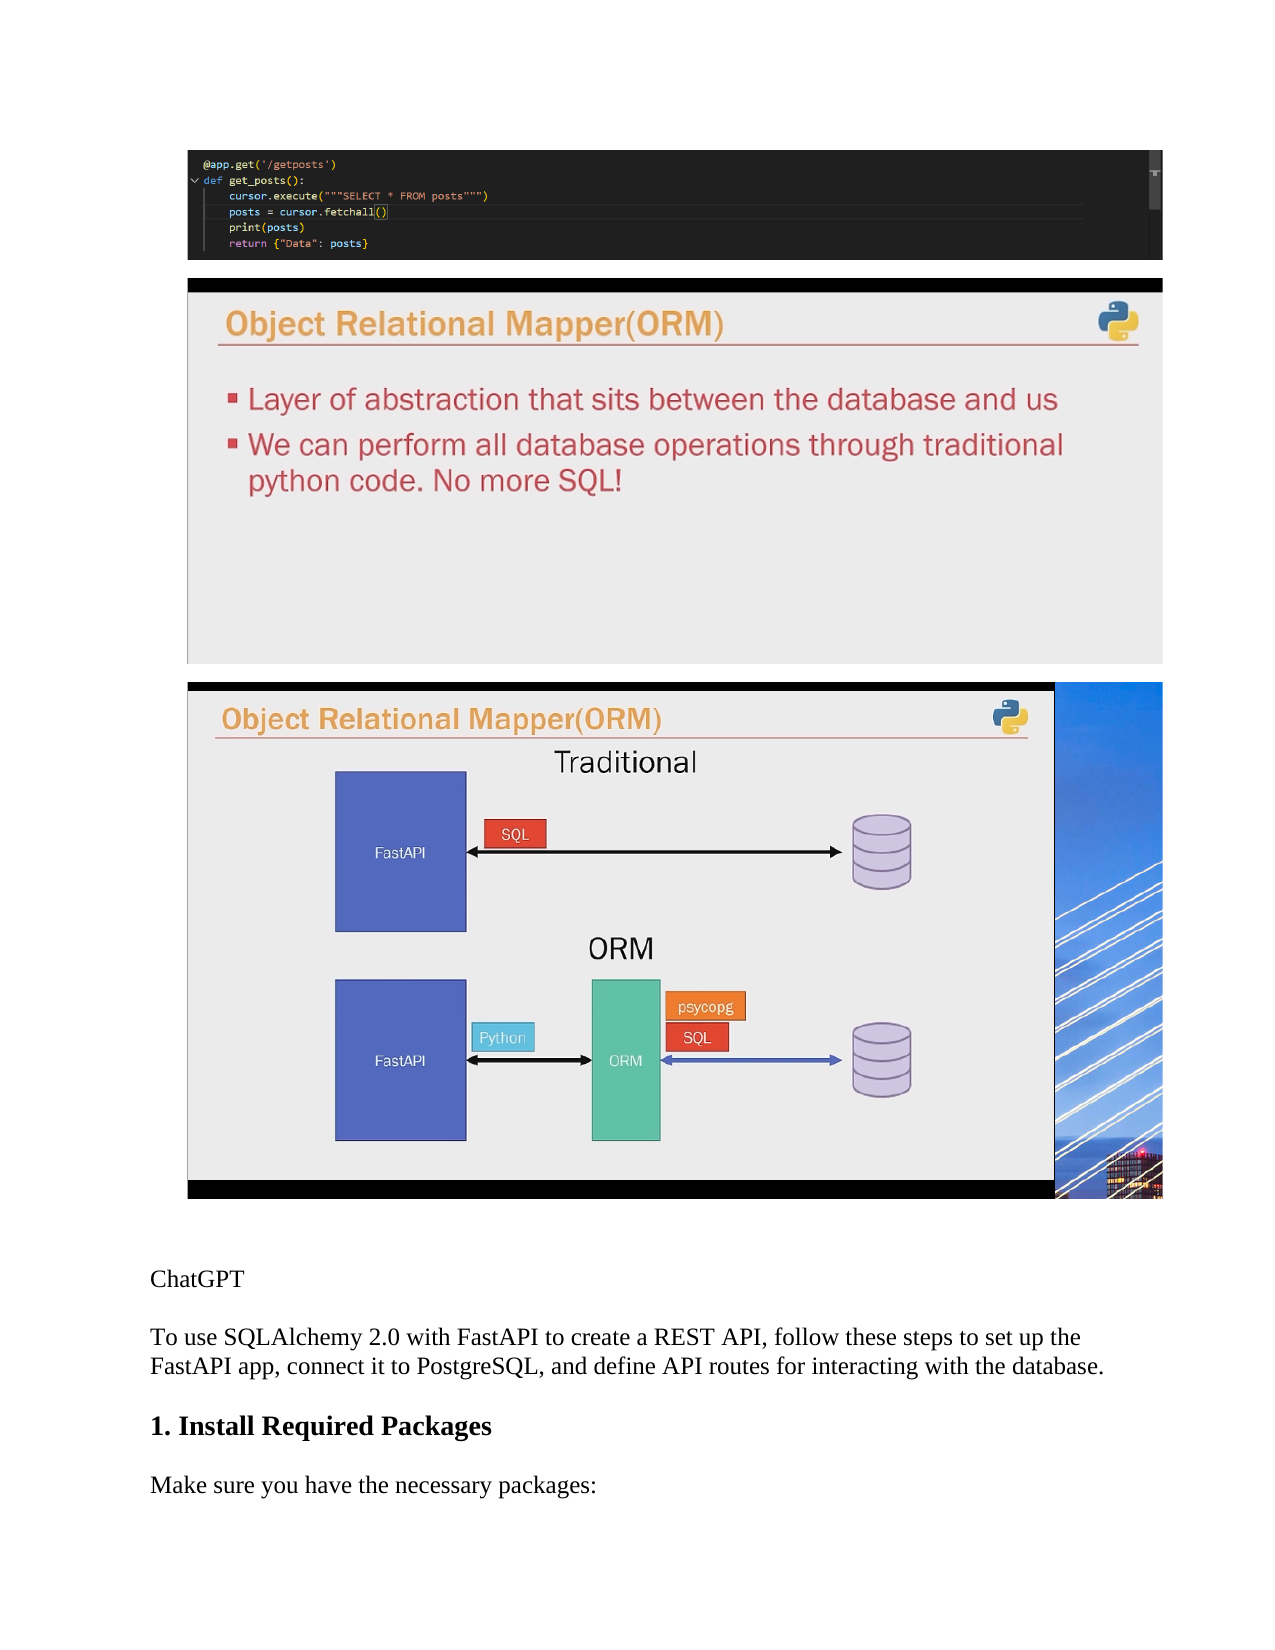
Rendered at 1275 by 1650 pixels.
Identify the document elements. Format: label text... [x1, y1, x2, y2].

text ChatGPT [150, 1264, 1125, 1293]
picture [187, 682, 1163, 1199]
text 1. Install Required Packages [150, 1409, 1125, 1441]
text To use SQLAlchemy 2.0 with FastAPI to create a REST API, follow these steps to set up the FastAPI app, connect it to PostgreSQL, and define API routes for interacting with the database. [150, 1322, 1125, 1379]
text Make sure you have the necessary packages: [150, 1470, 1125, 1499]
picture [187, 150, 1163, 260]
picture [187, 278, 1163, 664]
